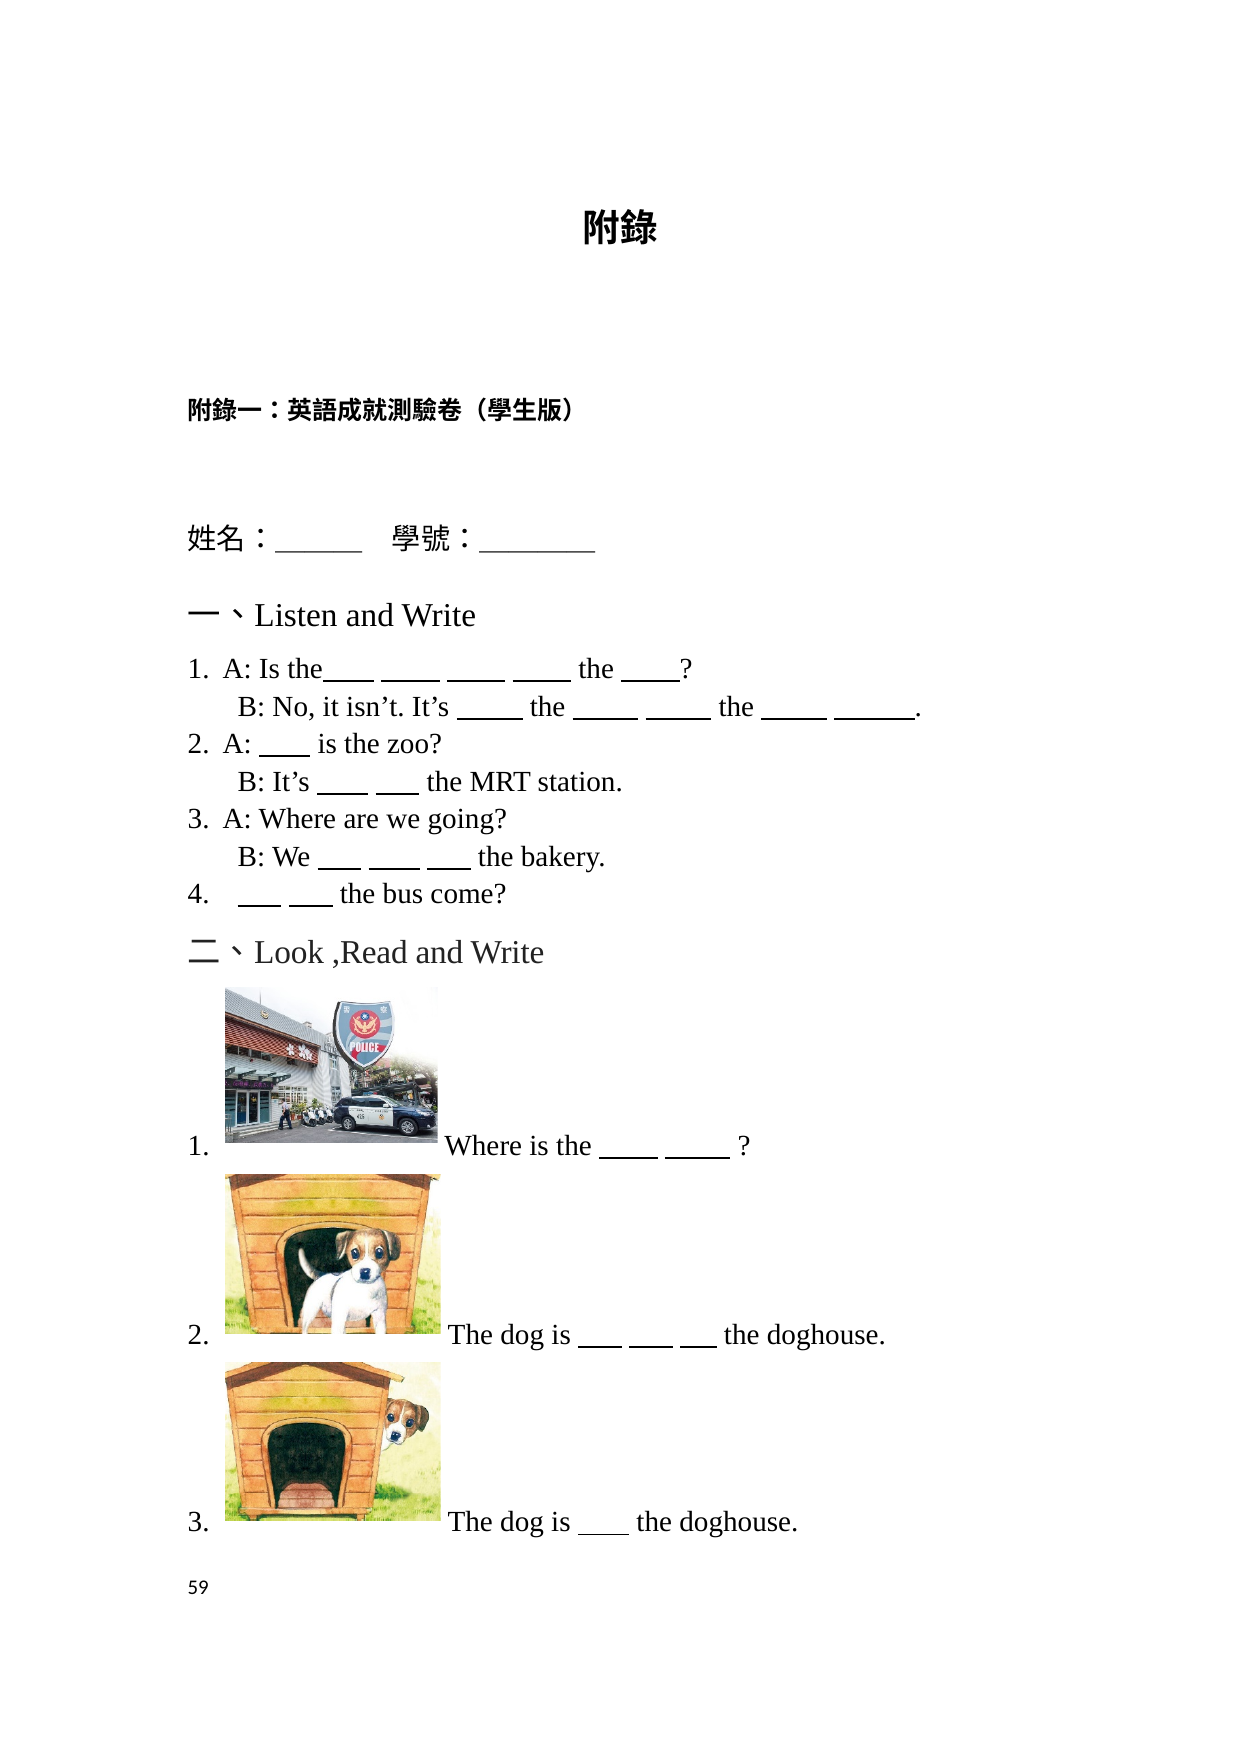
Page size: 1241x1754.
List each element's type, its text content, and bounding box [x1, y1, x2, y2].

picture [225, 1174, 441, 1334]
text 4. the bus come? [187, 874, 1053, 912]
picture [225, 987, 438, 1143]
text 1. A: Is the the ? [187, 649, 1053, 687]
list The dog is the doghouse. [187, 1174, 1053, 1362]
text 一、Listen and Write [187, 574, 1053, 649]
list Where is the ? [187, 987, 1053, 1174]
text 二、Look ,Read and Write [187, 912, 1053, 987]
text 3. A: Where are we going? [187, 799, 1053, 837]
text 姓名：＿＿＿ 學號：＿＿＿＿ [187, 499, 1053, 574]
subtitle 附錄一：英語成就測驗卷（學生版） [187, 389, 1053, 427]
list The dog is the doghouse. [187, 1362, 1053, 1549]
text 2. A: is the zoo? [187, 724, 1053, 762]
text B: No, it isn’t. It’s the the . [237, 687, 1053, 724]
picture [225, 1362, 441, 1521]
text B: We the bakery. [187, 837, 1053, 874]
text B: It’s the MRT station. [187, 762, 1053, 799]
subtitle 附錄 [187, 187, 1053, 262]
